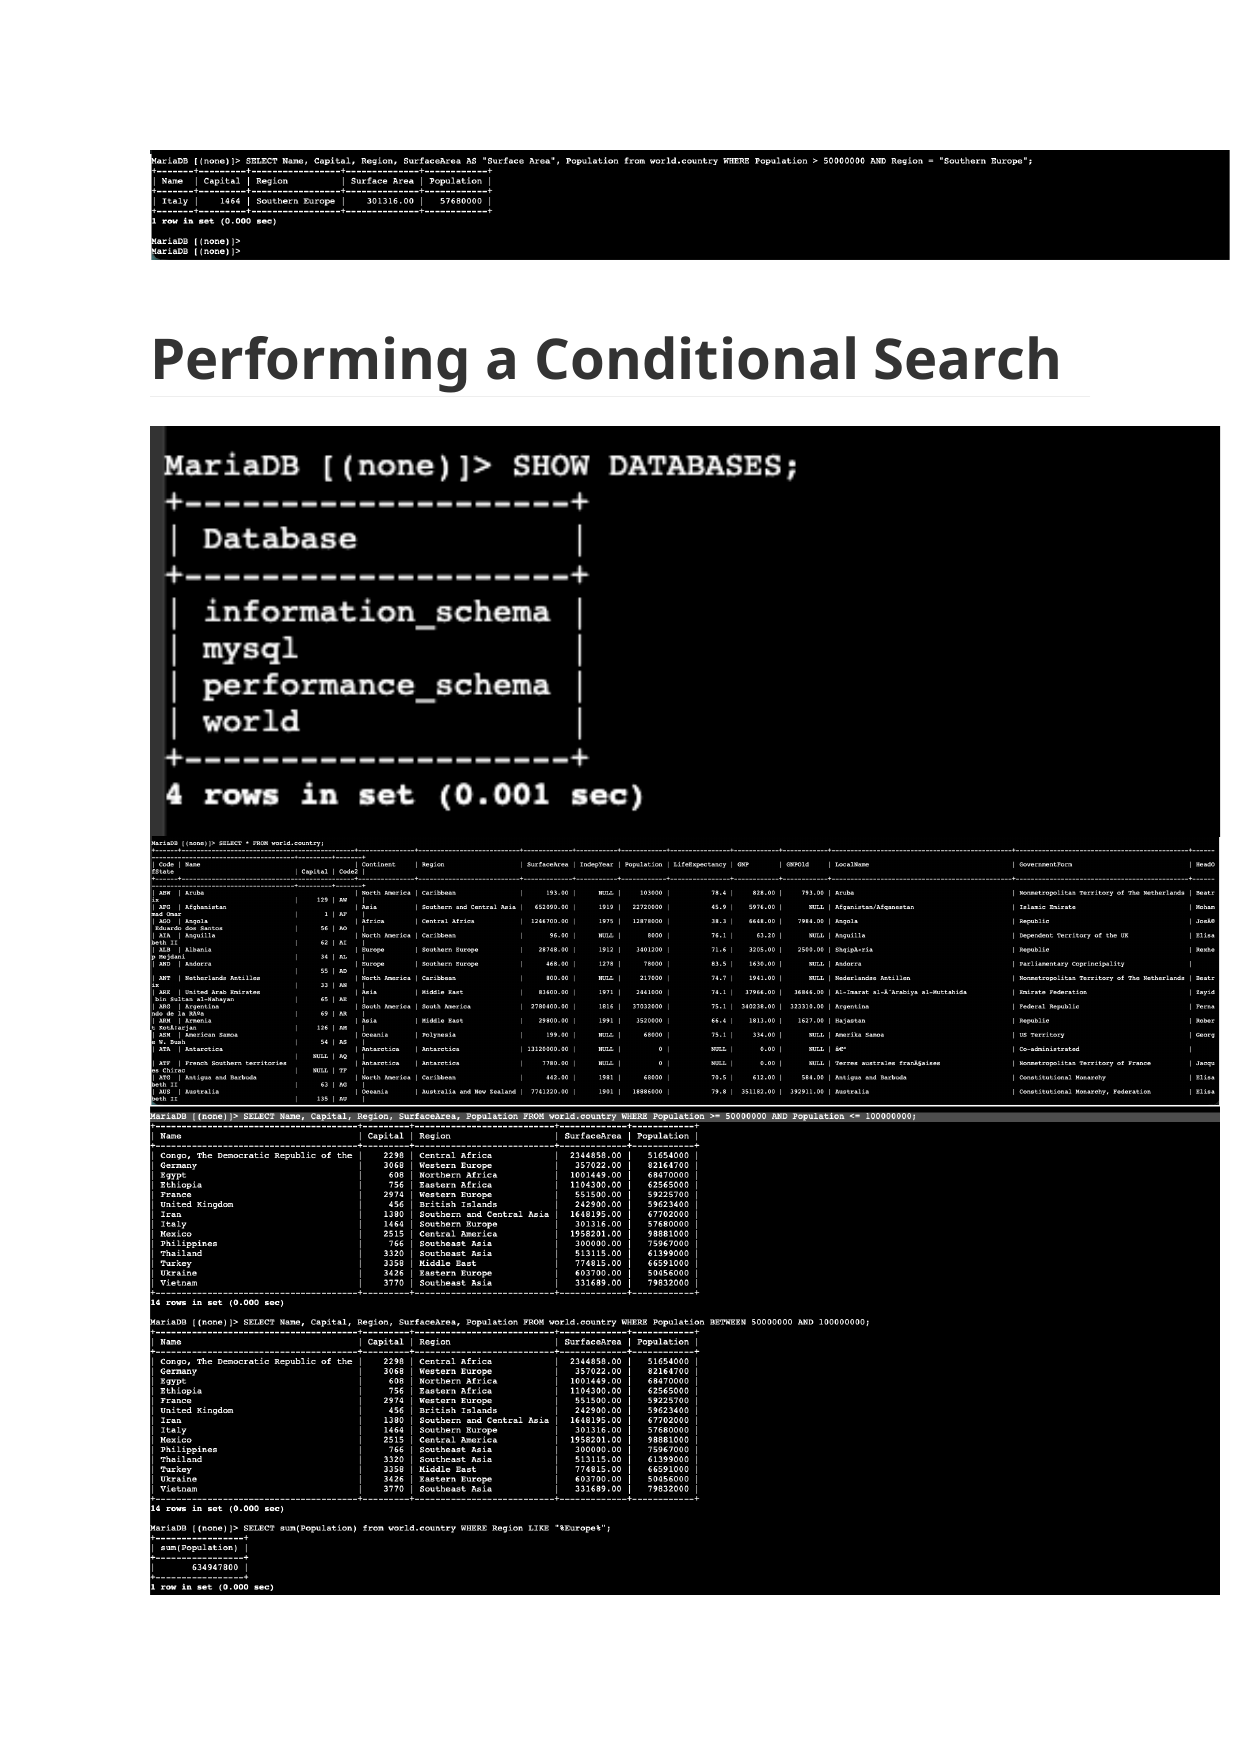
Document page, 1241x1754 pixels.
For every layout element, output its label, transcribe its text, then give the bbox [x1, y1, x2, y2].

picture [150, 150, 1230, 260]
picture [150, 426, 1221, 1595]
text Performing a Conditional Search [150, 319, 1090, 396]
